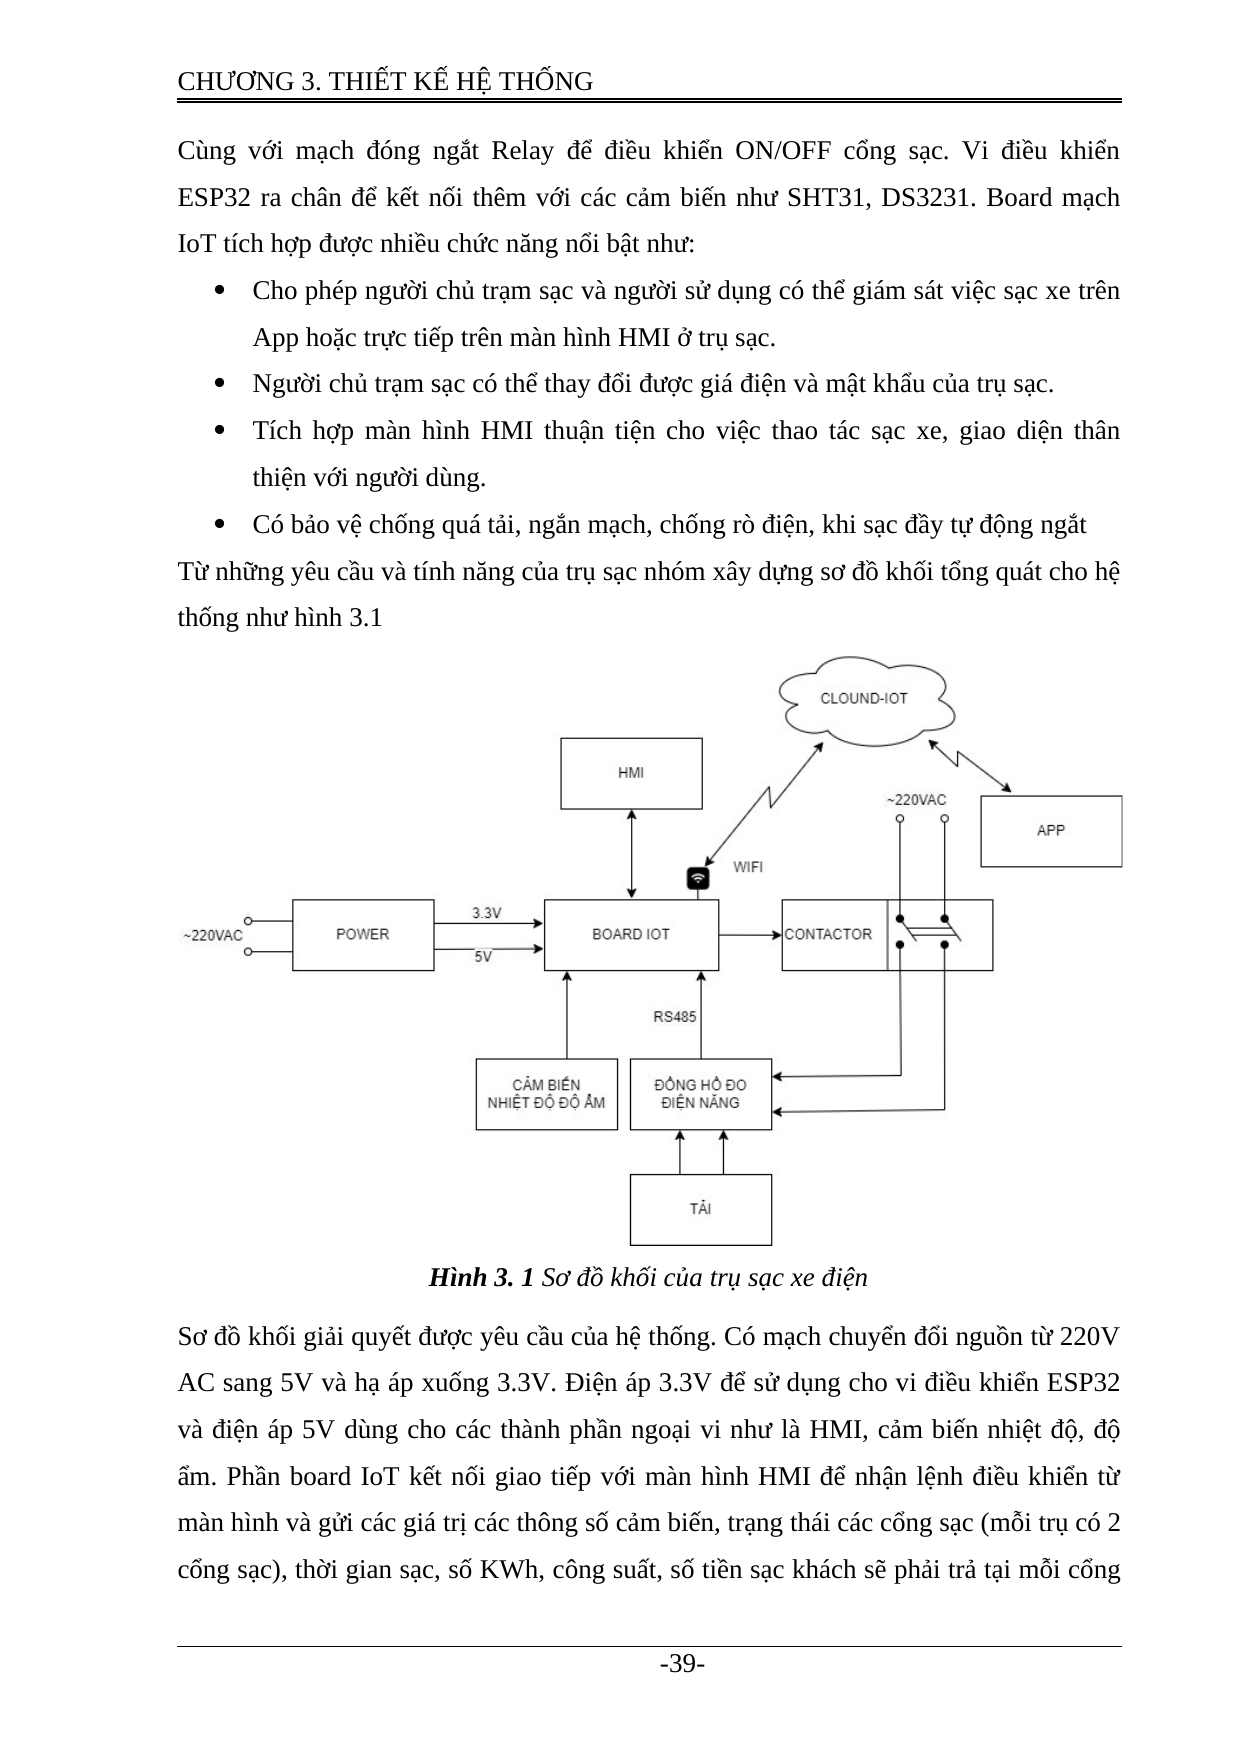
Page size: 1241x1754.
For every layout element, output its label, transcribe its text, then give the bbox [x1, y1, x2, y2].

text Hình 3. 1 Sơ đồ khối của trụ sạc xe điện [177, 1261, 1122, 1292]
picture [177, 648, 1123, 1246]
text Cùng với mạch đóng ngắt Relay để điều khiển ON/OFF cổng sạc. Vi điều khiển ESP32 ra chân để kết nối thêm với các cảm biến như SHT31, DS3231. Board mạch IoT tích hợp được nhiều chức năng nổi bật như: [177, 134, 1122, 258]
list Người chủ trạm sạc có thể thay đổi được giá điện và mật khẩu của trụ sạc. [215, 367, 1122, 399]
list Có bảo vệ chống quá tải, ngắn mạch, chống rò điện, khi sạc đầy tự động ngắt [215, 508, 1122, 539]
list Tích hợp màn hình HMI thuận tiện cho việc thao tác sạc xe, giao diện thân thiện với người dùng. [215, 414, 1122, 492]
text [177, 1320, 1122, 1584]
text Từ những yêu cầu và tính năng của trụ sạc nhóm xây dựng sơ đồ khối tổng quát cho hệ thống như hình 3.1 [177, 555, 1122, 632]
list Cho phép người chủ trạm sạc và người sử dụng có thể giám sát việc sạc xe trên App hoặc trực tiếp trên màn hình HMI ở trụ sạc. [215, 274, 1122, 352]
